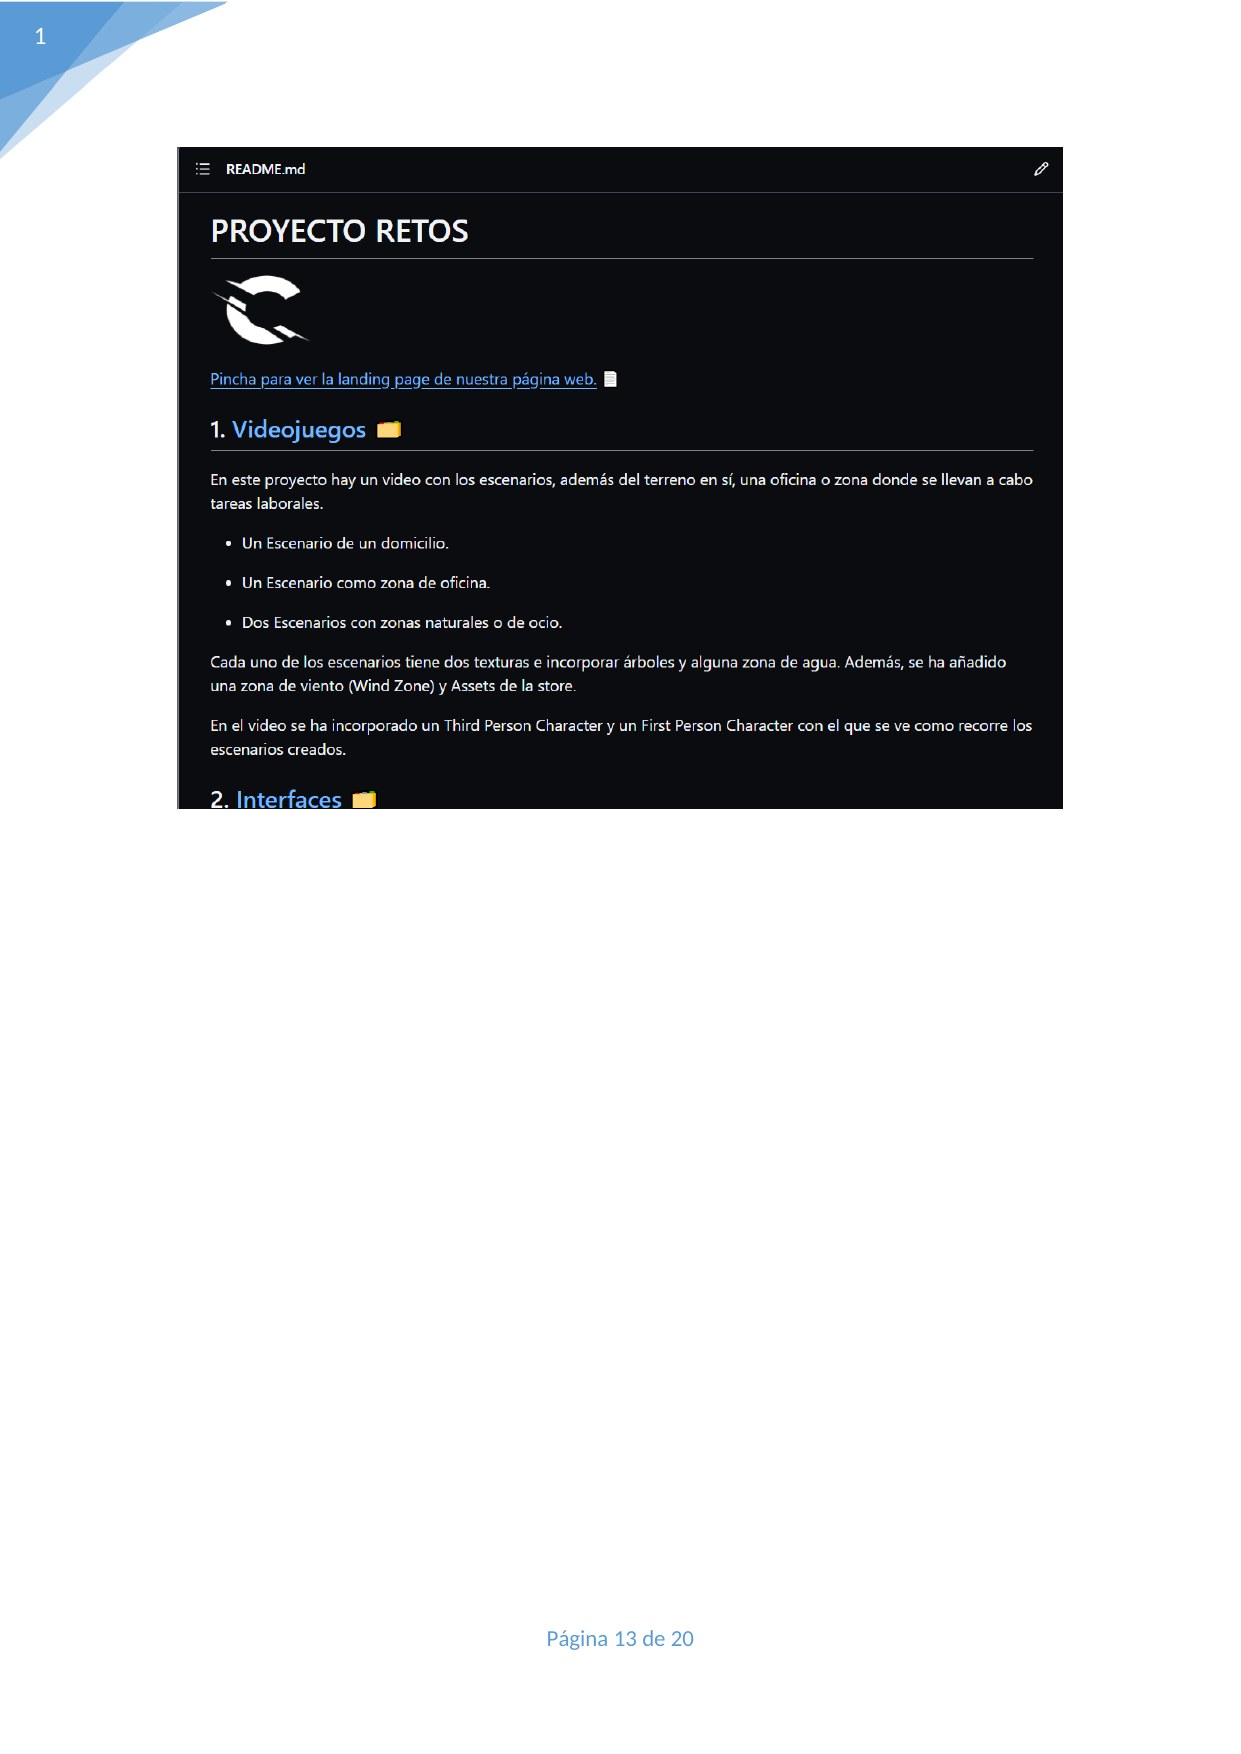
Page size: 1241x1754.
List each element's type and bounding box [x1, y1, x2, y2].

picture [0, 1, 1063, 809]
